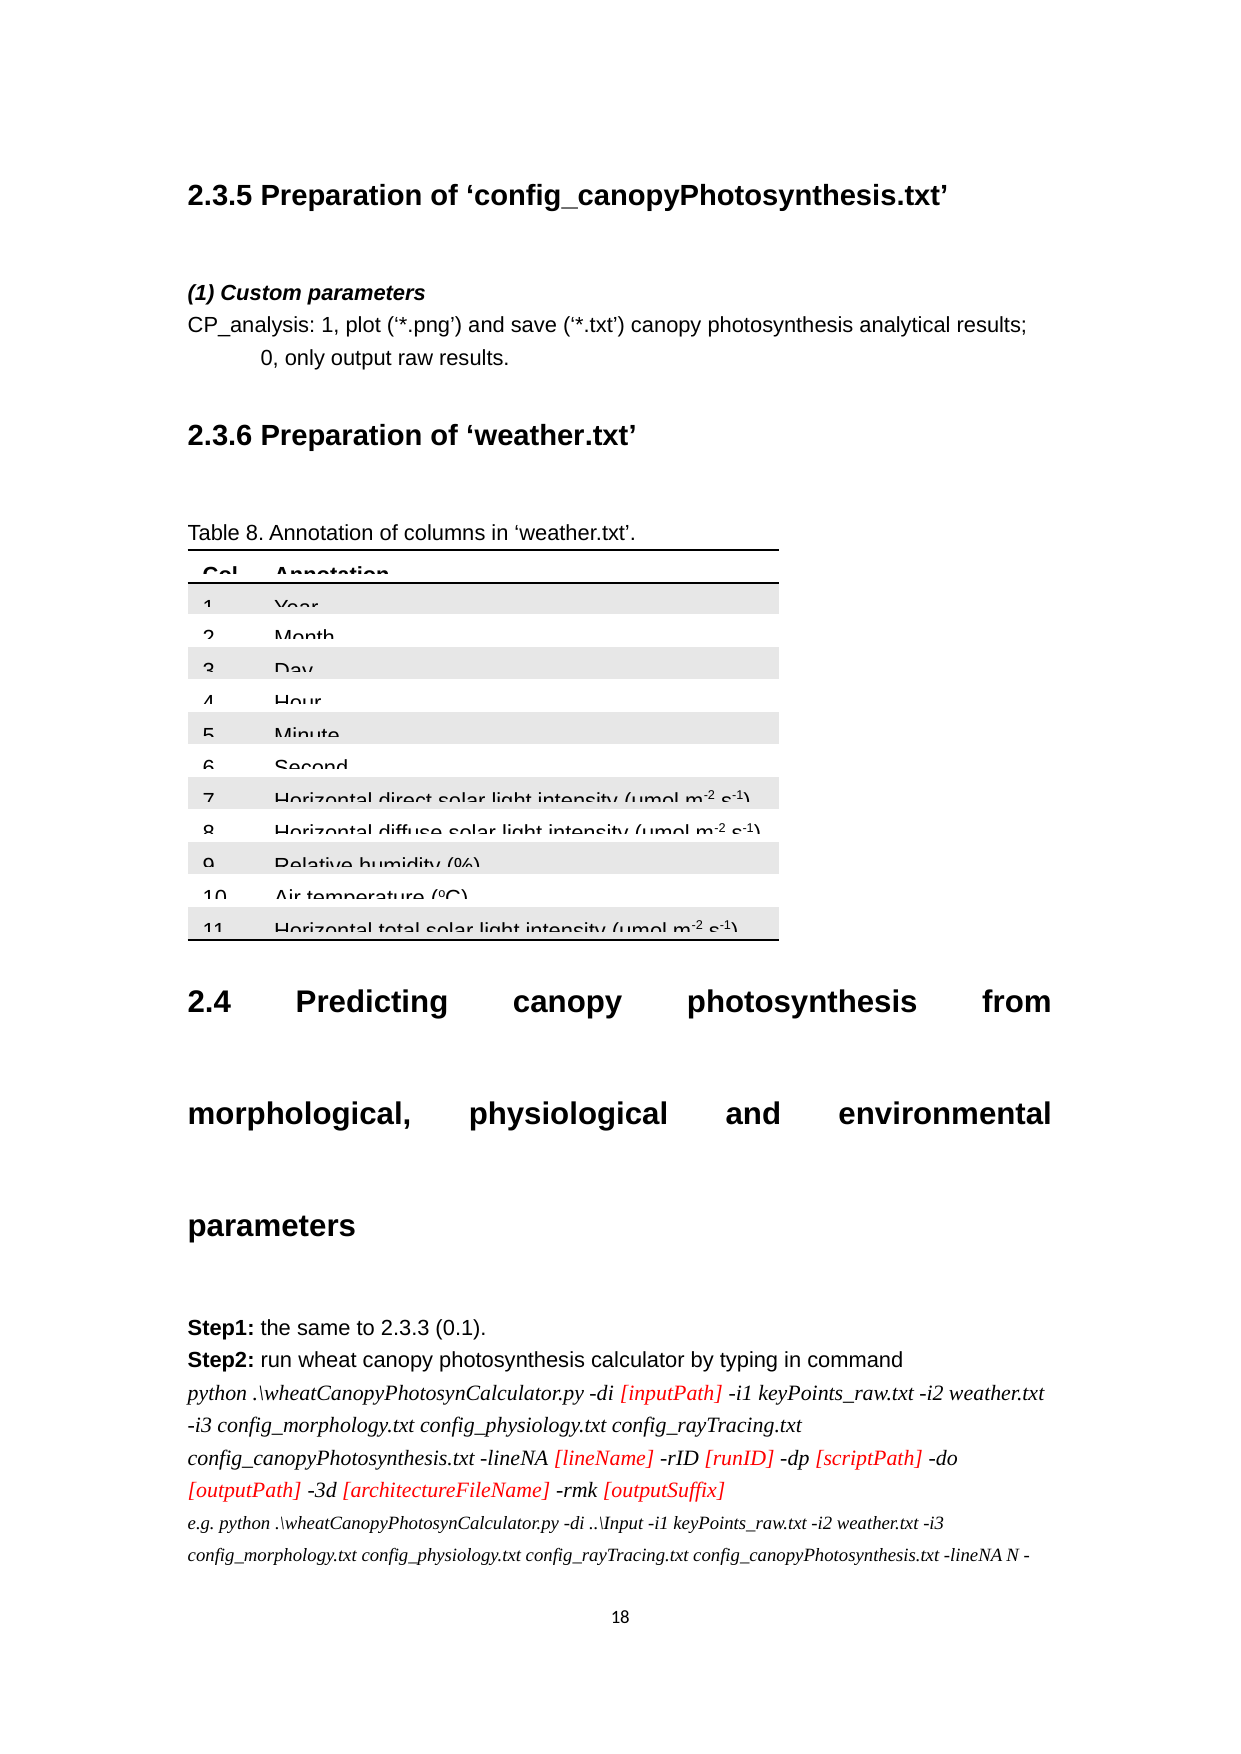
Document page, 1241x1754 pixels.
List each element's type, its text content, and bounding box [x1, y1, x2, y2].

subtitle 2.3.5 Preparation of ‘config_canopyPhotosynthesis.txt’ [187, 162, 1053, 227]
table_cell 4 [188, 679, 259, 712]
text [187, 1506, 1053, 1571]
table_cell 8 [188, 809, 259, 842]
table_cell Horizontal total solar light intensity (μmol m-2 s-1) [259, 907, 779, 939]
table_cell Relative humidity (%) [259, 842, 779, 874]
table_header Col. [188, 551, 259, 582]
subtitle 2.3.6 Preparation of ‘weather.txt’ [187, 403, 1053, 468]
text Step2: run wheat canopy photosynthesis calculator by typing in command [187, 1344, 1053, 1376]
table_cell 11 [188, 907, 259, 939]
table_cell 10 [188, 874, 259, 907]
text 0, only output raw results. [187, 341, 1053, 373]
table_cell Year [259, 584, 779, 614]
subtitle 2.4 Predicting canopy photosynthesis from morphological, physiological and environmental parameters [187, 968, 1053, 1258]
table_cell Air temperature (oC) [259, 874, 779, 907]
table_cell 3 [188, 647, 259, 679]
table_cell Month [259, 614, 779, 647]
table_cell 6 [188, 744, 259, 777]
table_cell Minute [259, 712, 779, 744]
text (1) Custom parameters [187, 276, 1053, 308]
table_cell 2 [188, 614, 259, 647]
table_cell 9 [188, 842, 259, 874]
table_cell Second [259, 744, 779, 777]
text Table 8. Annotation of columns in ‘weather.txt’. [187, 517, 1053, 549]
table_cell Day [259, 647, 779, 679]
table_cell 1 [188, 584, 259, 614]
table_cell Horizontal diffuse solar light intensity (μmol m-2 s-1) [259, 809, 779, 842]
table_cell 7 [188, 777, 259, 809]
table_header Annotation [259, 551, 779, 582]
table_cell Hour [259, 679, 779, 712]
table_cell Horizontal direct solar light intensity (μmol m-2 s-1) [259, 777, 779, 809]
text CP_analysis: 1, plot (‘*.png’) and save (‘*.txt’) canopy photosynthesis analytical results; [187, 308, 1053, 341]
table_cell 5 [188, 712, 259, 744]
text Step1: the same to 2.3.3 (0.1). [187, 1311, 1053, 1344]
text python .\wheatCanopyPhotosynCalculator.py -di [inputPath] -i1 keyPoints_raw.txt -i2 weather.txt -i3 config_morphology.txt config_physiology.txt config_rayTracing.txt config_canopyPhotosynthesis.txt -lineNA [lineName] -rID [runID] -dp [scriptPath] -do [outputPath] -3d [architectureFileName] -rmk [outputSuffix] [187, 1376, 1053, 1506]
